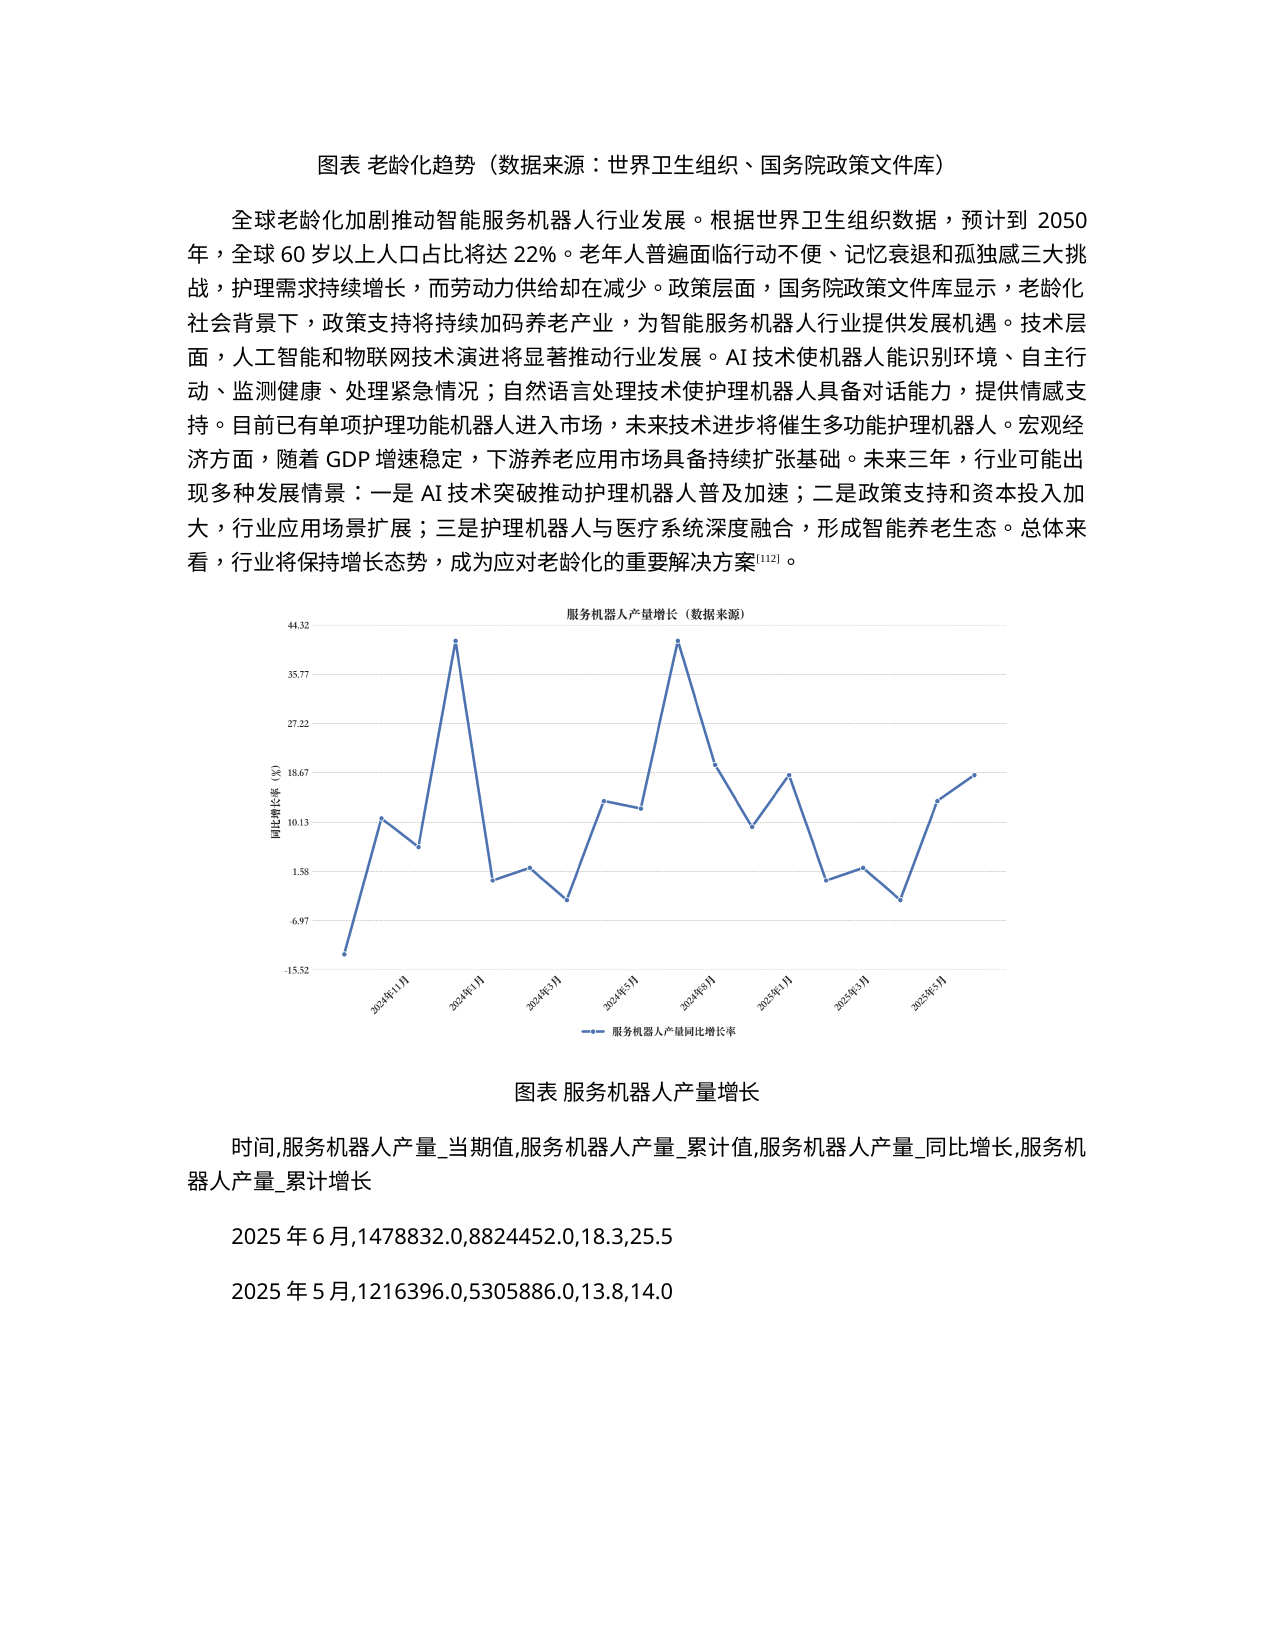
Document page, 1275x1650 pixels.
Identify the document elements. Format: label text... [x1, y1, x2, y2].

text 全球老龄化加剧推动智能服务机器人行业发展。根据世界卫生组织数据，预计到2050年，全球60岁以上人口占比将达22%。老年人普遍面临行动不便、记忆衰退和孤独感三大挑战，护理需求持续增长，而劳动力供给却在减少。政策层面，国务院政策文件库显示，老龄化社会背景下，政策支持将持续加码养老产业，为智能服务机器人行业提供发展机遇。技术层面，人工智能和物联网技术演进将显著推动行业发展。AI技术使机器人能识别环境、自主行动、监测健康、处理紧急情况；自然语言处理技术使护理机器人具备对话能力，提供情感支持。目前已有单项护理功能机器人进入市场，未来技术进步将催生多功能护理机器人。宏观经济方面，随着GDP增速稳定，下游养老应用市场具备持续扩张基础。未来三年，行业可能出现多种发展情景：一是AI技术突破推动护理机器人普及加速；二是政策支持和资本投入加大，行业应用场景扩展；三是护理机器人与医疗系统深度融合，形成智能养老生态。总体来看，行业将保持增长态势，成为应对老龄化的重要解决方案[112]。 [187, 205, 1087, 576]
text 2025年6月,1478832.0,8824452.0,18.3,25.5 [187, 1221, 1087, 1251]
text 图表 服务机器人产量增长 [187, 1077, 1087, 1106]
text 图表 老龄化趋势（数据来源：世界卫生组织、国务院政策文件库） [187, 150, 1087, 180]
text 2025年5月,1216396.0,5305886.0,13.8,14.0 [187, 1276, 1087, 1306]
picture [262, 601, 1013, 1048]
text 时间,服务机器人产量_当期值,服务机器人产量_累计值,服务机器人产量_同比增长,服务机器人产量_累计增长 [187, 1132, 1087, 1196]
